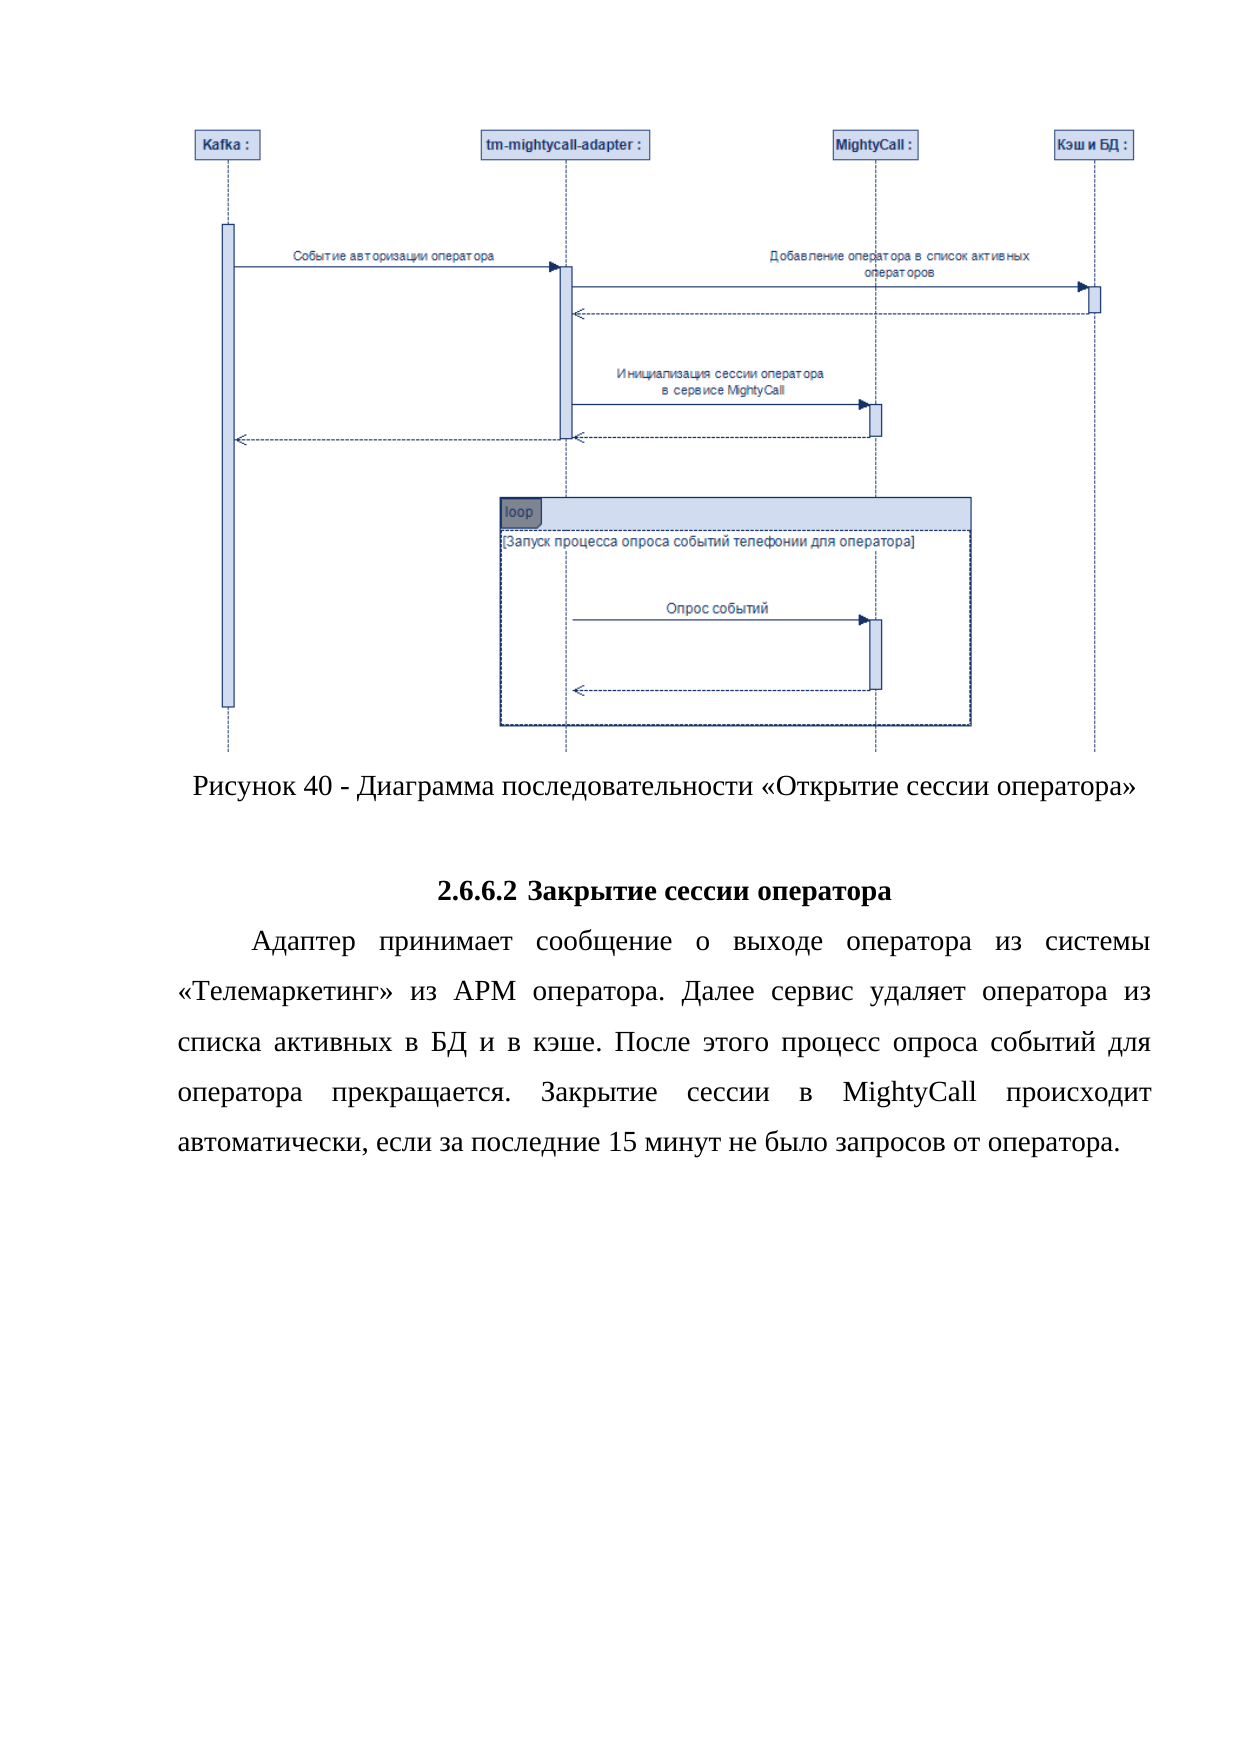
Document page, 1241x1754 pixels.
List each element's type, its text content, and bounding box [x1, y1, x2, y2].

subtitle Закрытие сессии оператора [177, 873, 1152, 906]
text Адаптер принимает сообщение о выходе оператора из системы «Телемаркетинг» из АРМ оператора. Далее сервис удаляет оператора из списка активных в БД и в кэше. После этого процесс опроса событий для оператора прекращается. Закрытие сессии в MightyCall происходит автоматически, если за последние 15 минут не было запросов от оператора. [177, 923, 1152, 1158]
picture [183, 118, 1146, 752]
text Рисунок 40 - Диаграмма последовательности «Открытие сессии оператора» [177, 768, 1152, 802]
